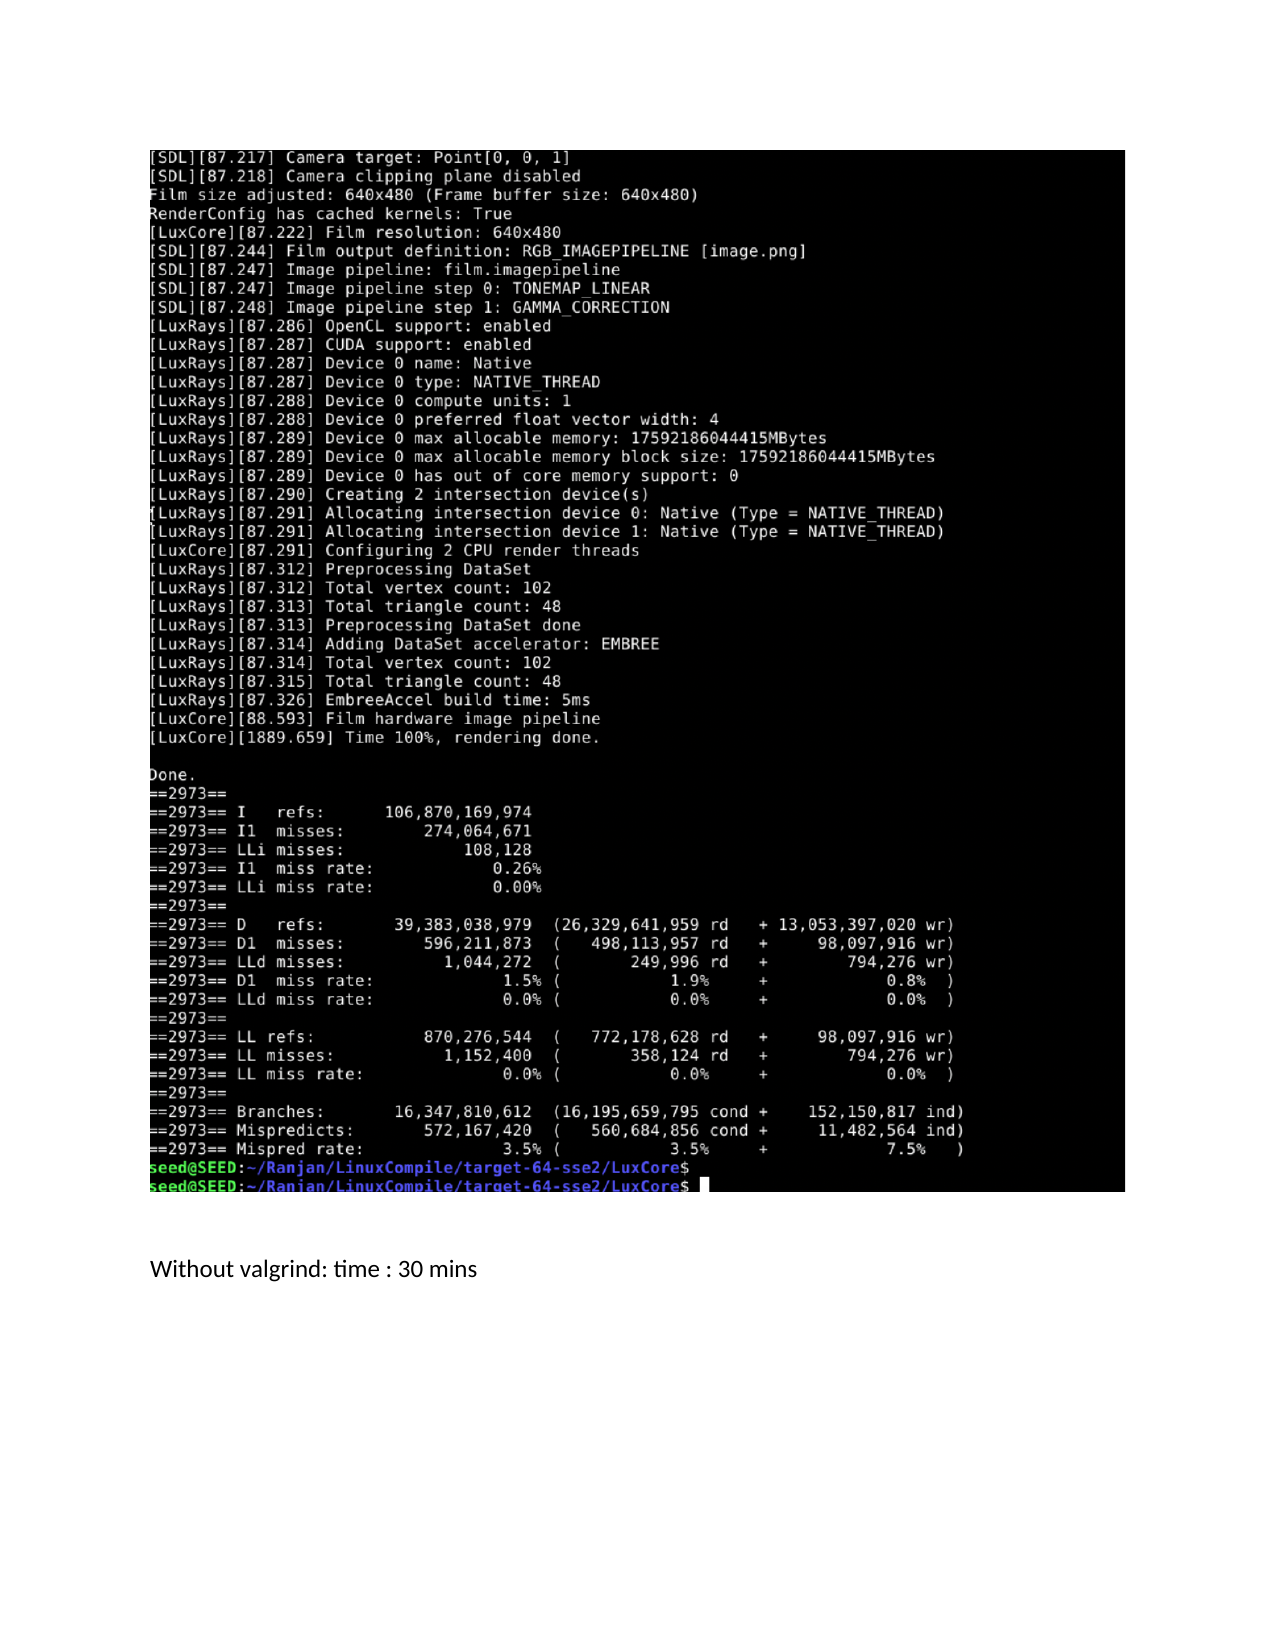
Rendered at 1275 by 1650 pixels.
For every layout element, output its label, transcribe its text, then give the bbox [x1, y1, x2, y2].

picture [150, 150, 1125, 1192]
text Without valgrind: time : 30 mins [150, 1253, 1125, 1283]
